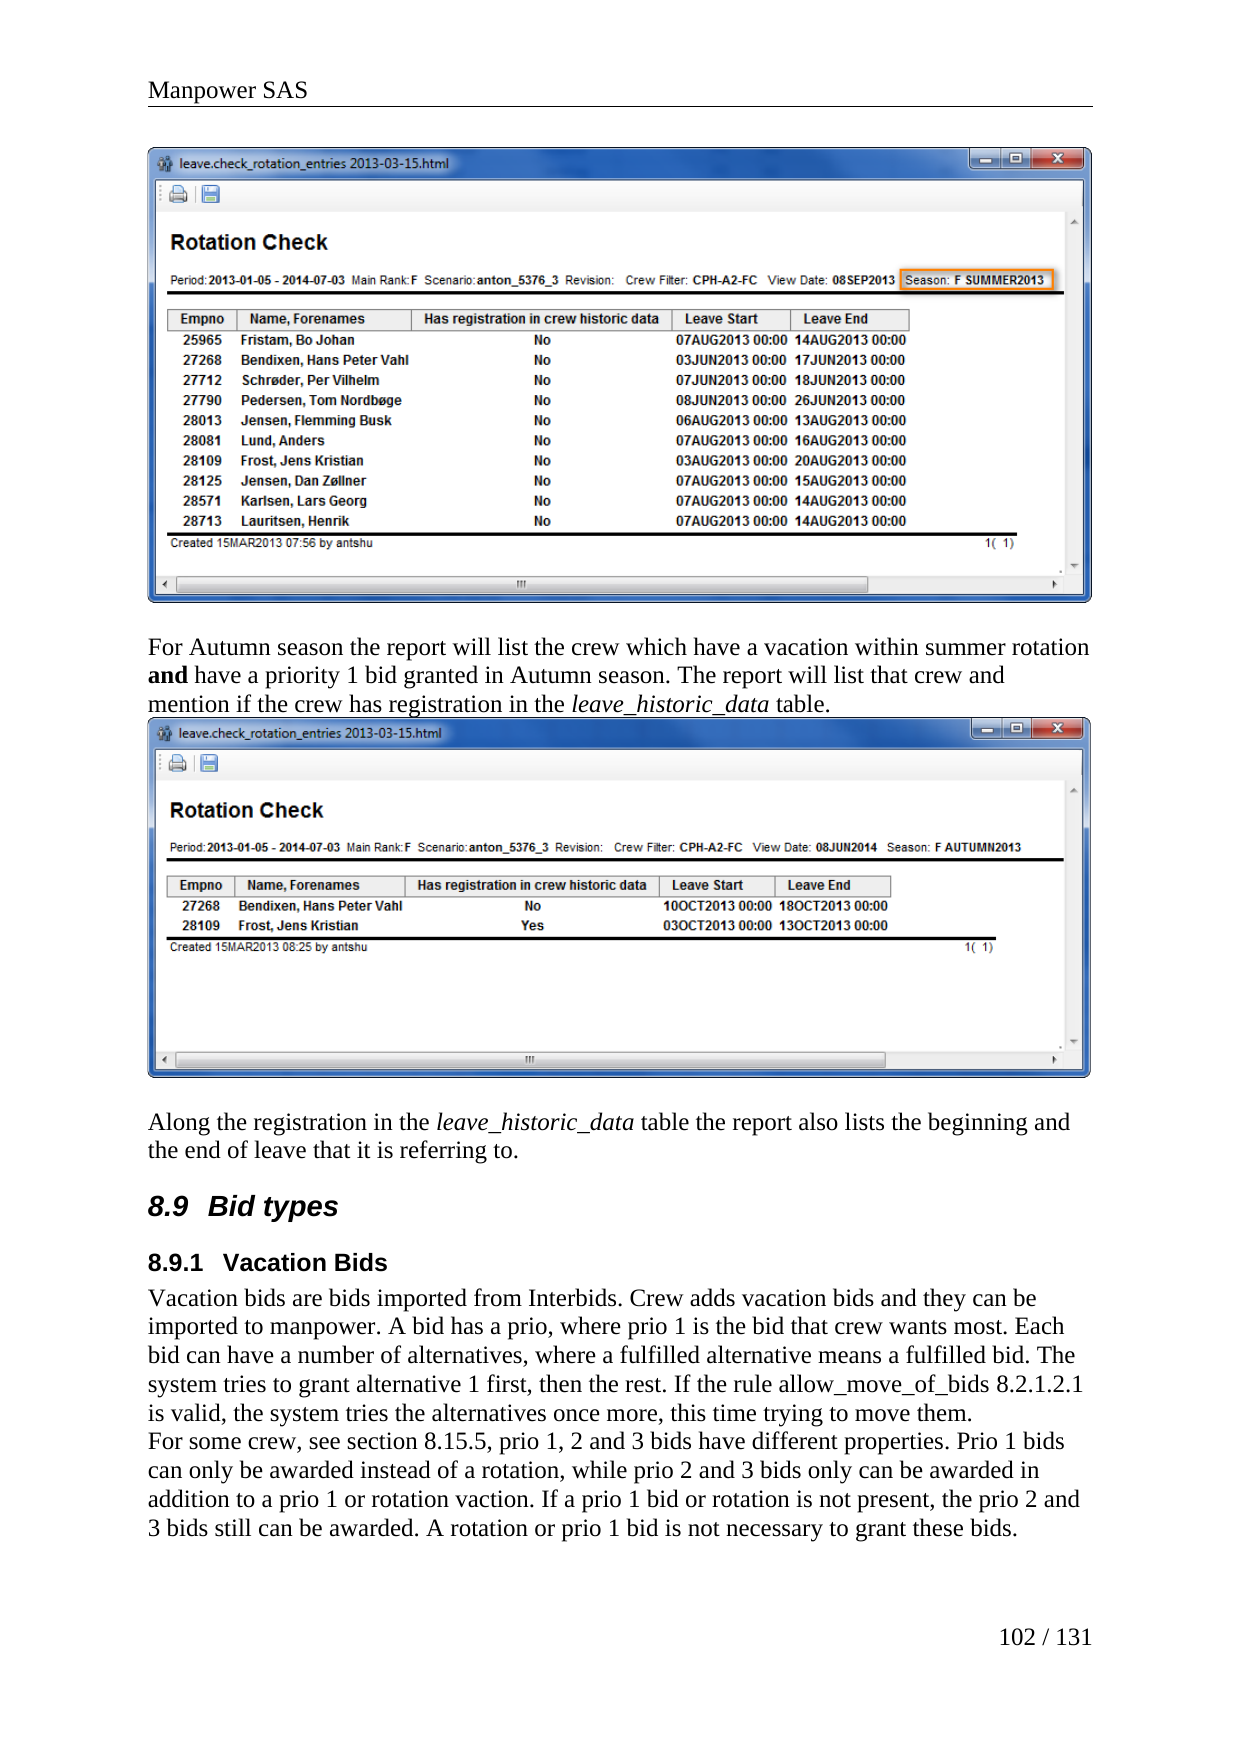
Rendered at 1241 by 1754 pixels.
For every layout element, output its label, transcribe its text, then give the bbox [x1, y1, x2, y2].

text For Autumn season the report will list the crew which have a vacation within summer rotation and have a priority 1 bid granted in Autumn season. The report will list that crew and mention if the crew has registration in the leave_historic_data table. [148, 632, 1093, 718]
picture [147, 147, 1092, 603]
picture [147, 717, 1091, 1078]
subtitle Bid types [148, 1189, 1093, 1223]
text Vacation bids are bids imported from Interbids. Crew adds vacation bids and they can be imported to manpower. A bid has a prio, where prio 1 is the bid that crew wants most. Each bid can have a number of alternatives, where a fulfilled alternative means a fulfilled bid. The system tries to grant alternative 1 first, then the rest. If the rule allow_move_of_bids 8.2.1.2.1 is valid, the system tries the alternatives once more, this time trying to move them. [148, 1283, 1093, 1426]
text Along the registration in the leave_historic_data table the report also lists the beginning and the end of leave that it is referring to. [148, 1107, 1093, 1164]
subtitle Vacation Bids [148, 1248, 1093, 1276]
text For some crew, see section 8.10.5, prio 1, 2 and 3 bids have different properties. Prio 1 bids can only be awarded instead of a rotation, while prio 2 and 3 bids only can be awarded in addition to a prio 1 or rotation vaction. If a prio 1 bid or rotation is not present, the prio 2 and 3 bids still can be awarded. A rotation or prio 1 bid is not necessary to grant these bids. [148, 1426, 1093, 1541]
